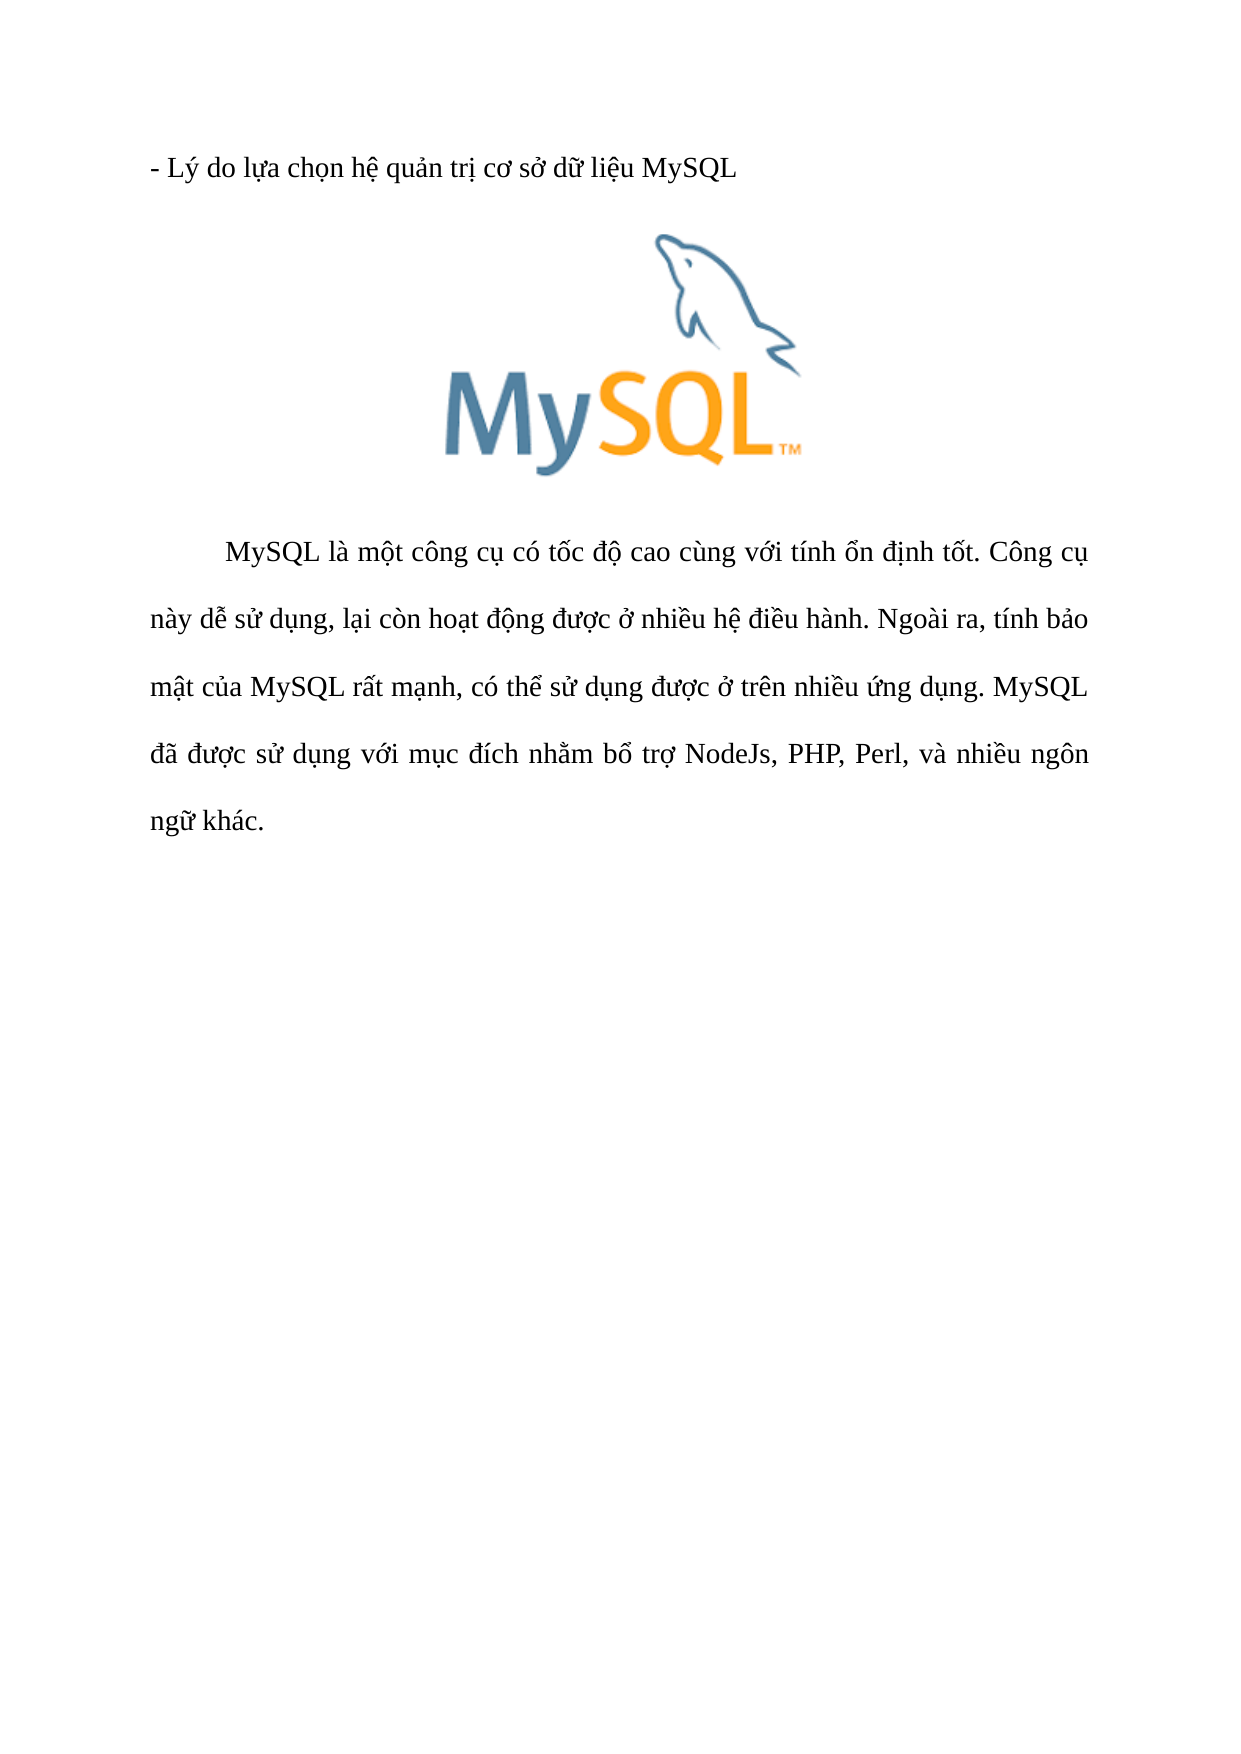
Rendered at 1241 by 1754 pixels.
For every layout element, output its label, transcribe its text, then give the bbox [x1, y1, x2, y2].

picture [397, 233, 843, 485]
text - Lý do lựa chọn hệ quản trị cơ sở dữ liệu MySQL [150, 150, 1090, 183]
text MySQL là một công cụ có tốc độ cao cùng với tính ổn định tốt. Công cụ này dễ sử dụng, lại còn hoạt động được ở nhiều hệ điều hành. Ngoài ra, tính bảo mật của MySQL rất mạnh, có thể sử dụng được ở trên nhiều ứng dụng. MySQL đã được sử dụng với mục đích nhằm bổ trợ NodeJs, PHP, Perl, và nhiều ngôn ngữ khác. [150, 534, 1090, 836]
